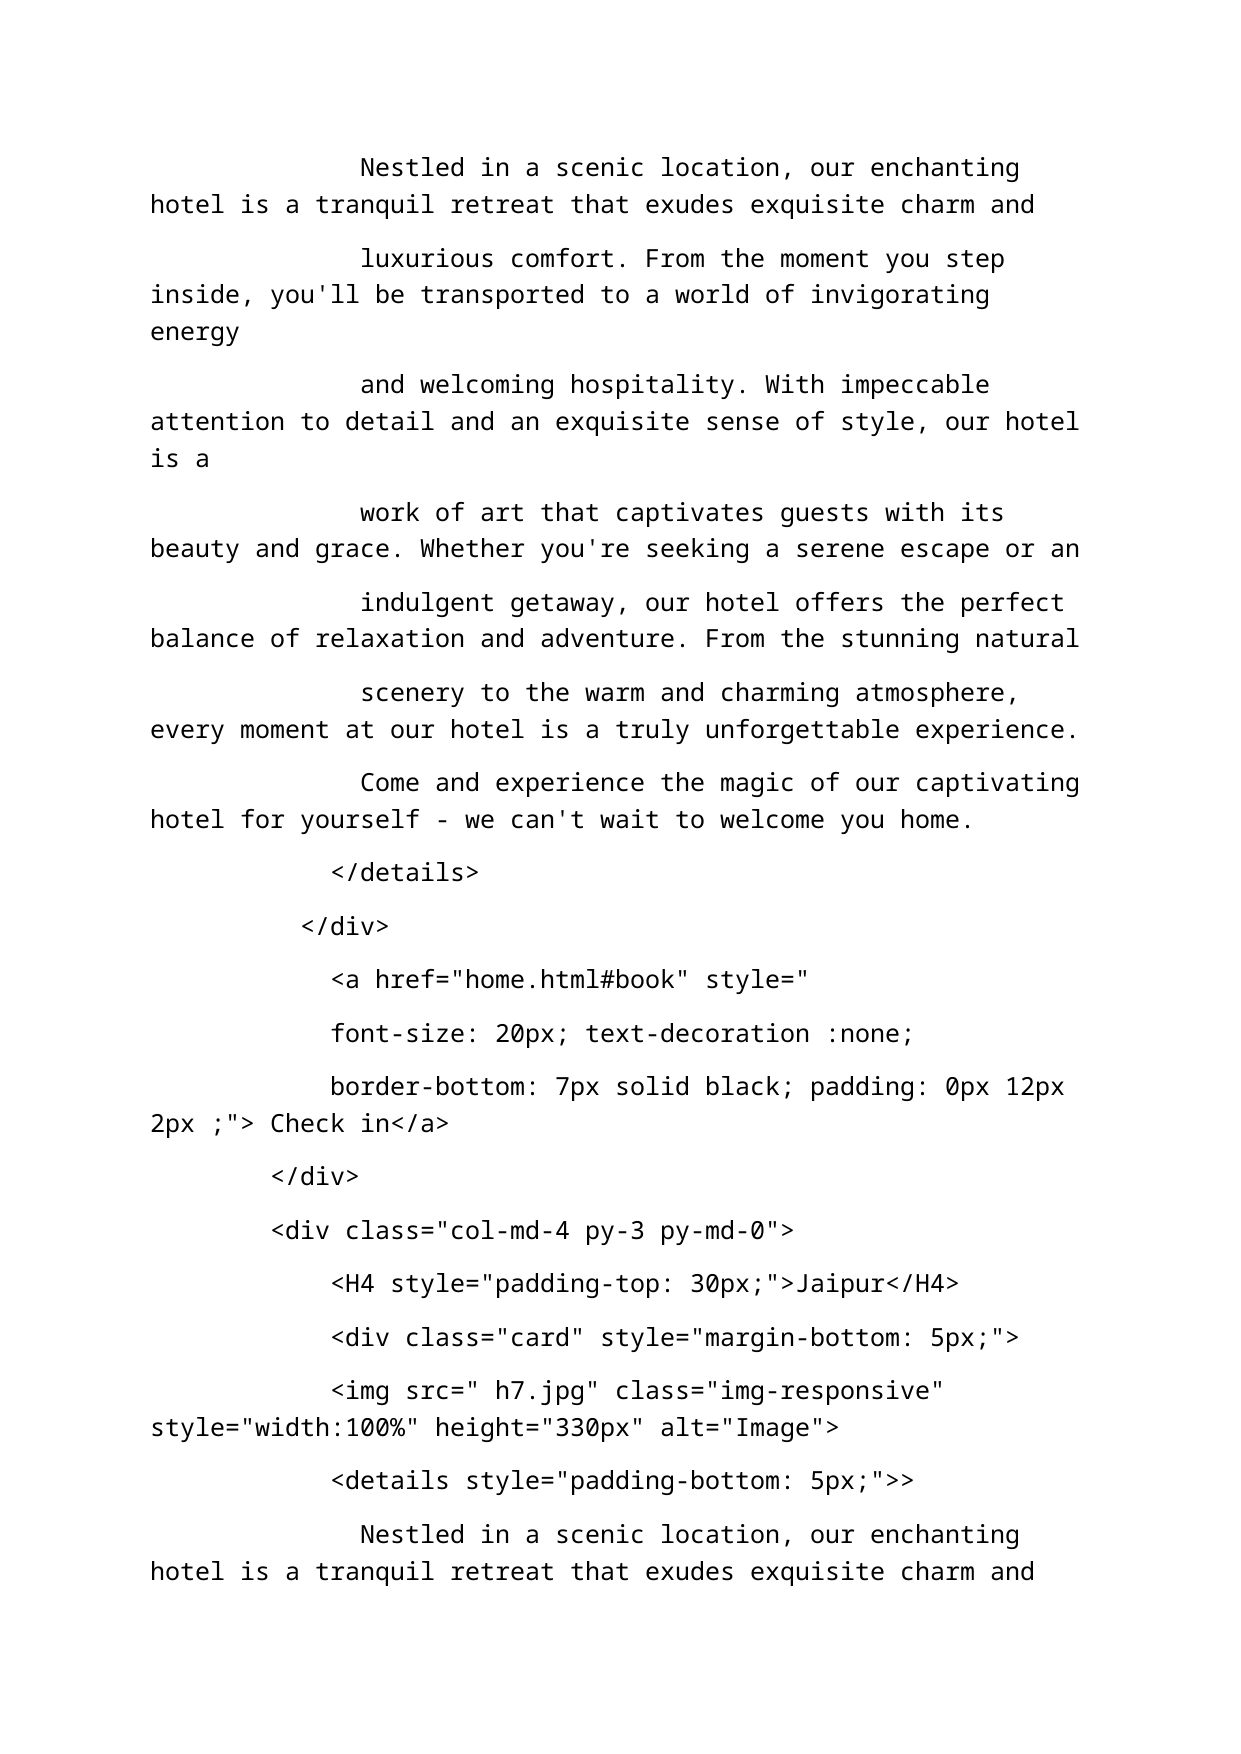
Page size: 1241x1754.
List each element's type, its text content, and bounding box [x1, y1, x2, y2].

text Nestled in a scenic location, our enchanting hotel is a tranquil retreat that exudes exquisite charm and [150, 1516, 1090, 1587]
text <a href="home.html#book" style=" [150, 962, 1090, 996]
text luxurious comfort. From the moment you step inside, you'll be transported to a world of invigorating energy [150, 240, 1090, 348]
text </details> [150, 855, 1090, 889]
text indulgent getaway, our hotel offers the perfect balance of relaxation and adventure. From the stunning natural [150, 584, 1090, 655]
text </div> [150, 908, 1090, 942]
text scenery to the warm and charming atmosphere, every moment at our hotel is a truly unforgettable experience. [150, 674, 1090, 745]
text font-size: 20px; text-decoration :none; [150, 1015, 1090, 1049]
text and welcoming hospitality. With impeccable attention to detail and an exquisite sense of style, our hotel is a [150, 367, 1090, 475]
text <H4 style="padding-top: 30px;">Jaipur</H4> [150, 1266, 1090, 1300]
text Come and experience the magic of our captivating hotel for yourself - we can't wait to welcome you home. [150, 765, 1090, 836]
text </div> [150, 1159, 1090, 1193]
text <div class="col-md-4 py-3 py-md-0"> [150, 1212, 1090, 1246]
text <details style="padding-bottom: 5px;">> [150, 1463, 1090, 1497]
text border-bottom: 7px solid black; padding: 0px 12px 2px ;"> Check in</a> [150, 1069, 1090, 1139]
text Nestled in a scenic location, our enchanting hotel is a tranquil retreat that exudes exquisite charm and [150, 150, 1090, 221]
text work of art that captivates guests with its beauty and grace. Whether you're seeking a serene escape or an [150, 494, 1090, 565]
text <img src=" h7.jpg" class="img-responsive" style="width:100%" height="330px" alt="Image"> [150, 1373, 1090, 1443]
text <div class="card" style="margin-bottom: 5px;"> [150, 1319, 1090, 1353]
